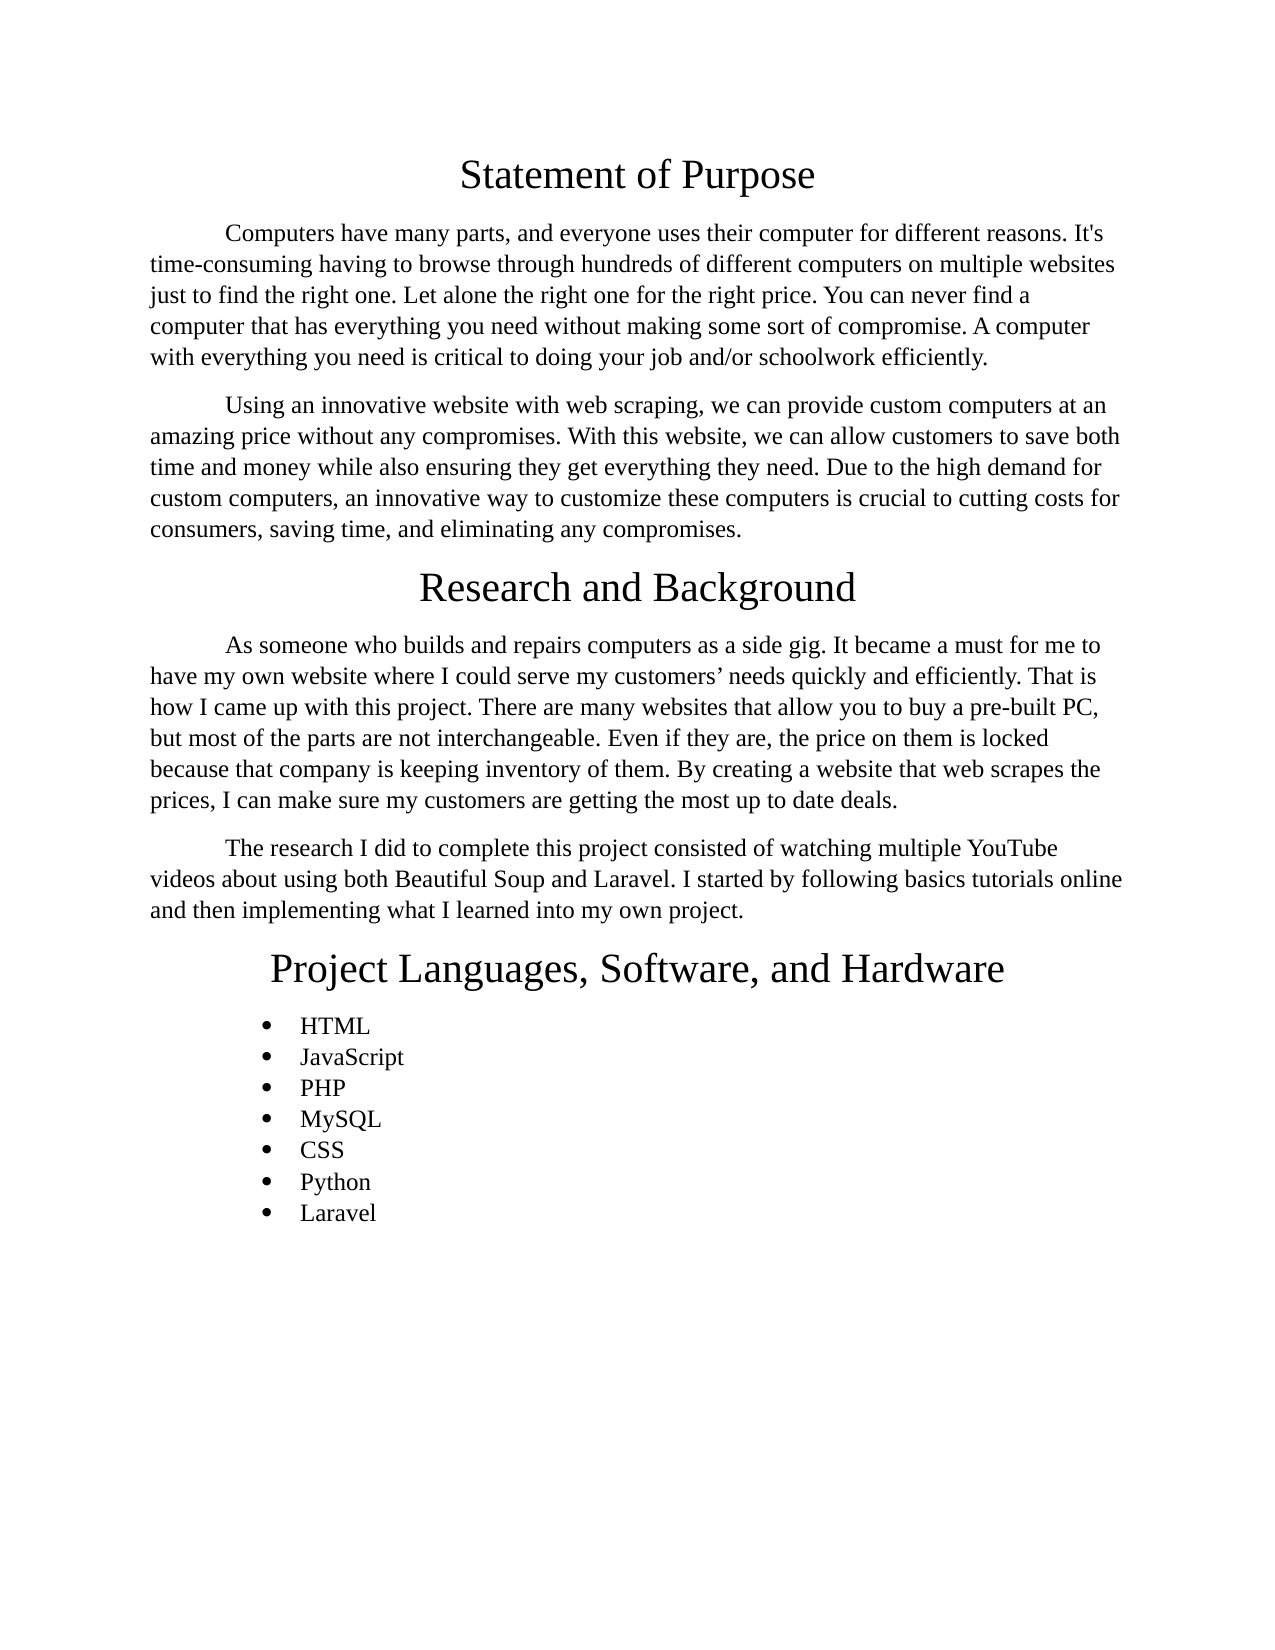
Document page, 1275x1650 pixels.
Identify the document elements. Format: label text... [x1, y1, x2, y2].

list Python [262, 1167, 1125, 1195]
list Laravel [262, 1198, 1125, 1226]
text Project Languages, Software, and Hardware [150, 943, 1125, 991]
list HTML [262, 1011, 1125, 1040]
text Statement of Purpose [150, 150, 1125, 198]
text Computers have many parts, and everyone uses their computer for different reasons. It's time-consuming having to browse through hundreds of different computers on multiple websites just to find the right one. Let alone the right one for the right price. You can never find a computer that has everything you need without making some sort of compromise. A computer with everything you need is critical to doing your job and/or schoolwork efficiently. [150, 218, 1125, 371]
text As someone who builds and repairs computers as a side gig. It became a must for me to have my own website where I could serve my customers’ needs quickly and efficiently. That is how I came up with this project. There are many websites that allow you to buy a pre-built PC, but most of the parts are not interchangeable. Even if they are, the price on them is locked because that company is keeping inventory of them. By creating a website that web scrapes the prices, I can make sure my customers are getting the most up to date deals. [150, 630, 1125, 814]
list CSS [262, 1136, 1125, 1164]
text The research I did to complete this project consisted of watching multiple YouTube videos about using both Beautiful Soup and Laravel. I started by following basics tutorials online and then implementing what I learned into my own project. [150, 833, 1125, 924]
text Using an innovative website with web scraping, we can provide custom computers at an amazing price without any compromises. With this website, we can allow customers to save both time and money while also ensuring they get everything they need. Due to the high demand for custom computers, an innovative way to customize these computers is crucial to cutting costs for consumers, saving time, and eliminating any compromises. [150, 390, 1125, 543]
text Research and Background [150, 562, 1125, 610]
list MySQL [262, 1104, 1125, 1133]
list JavaScript [262, 1042, 1125, 1071]
list PHP [262, 1073, 1125, 1102]
